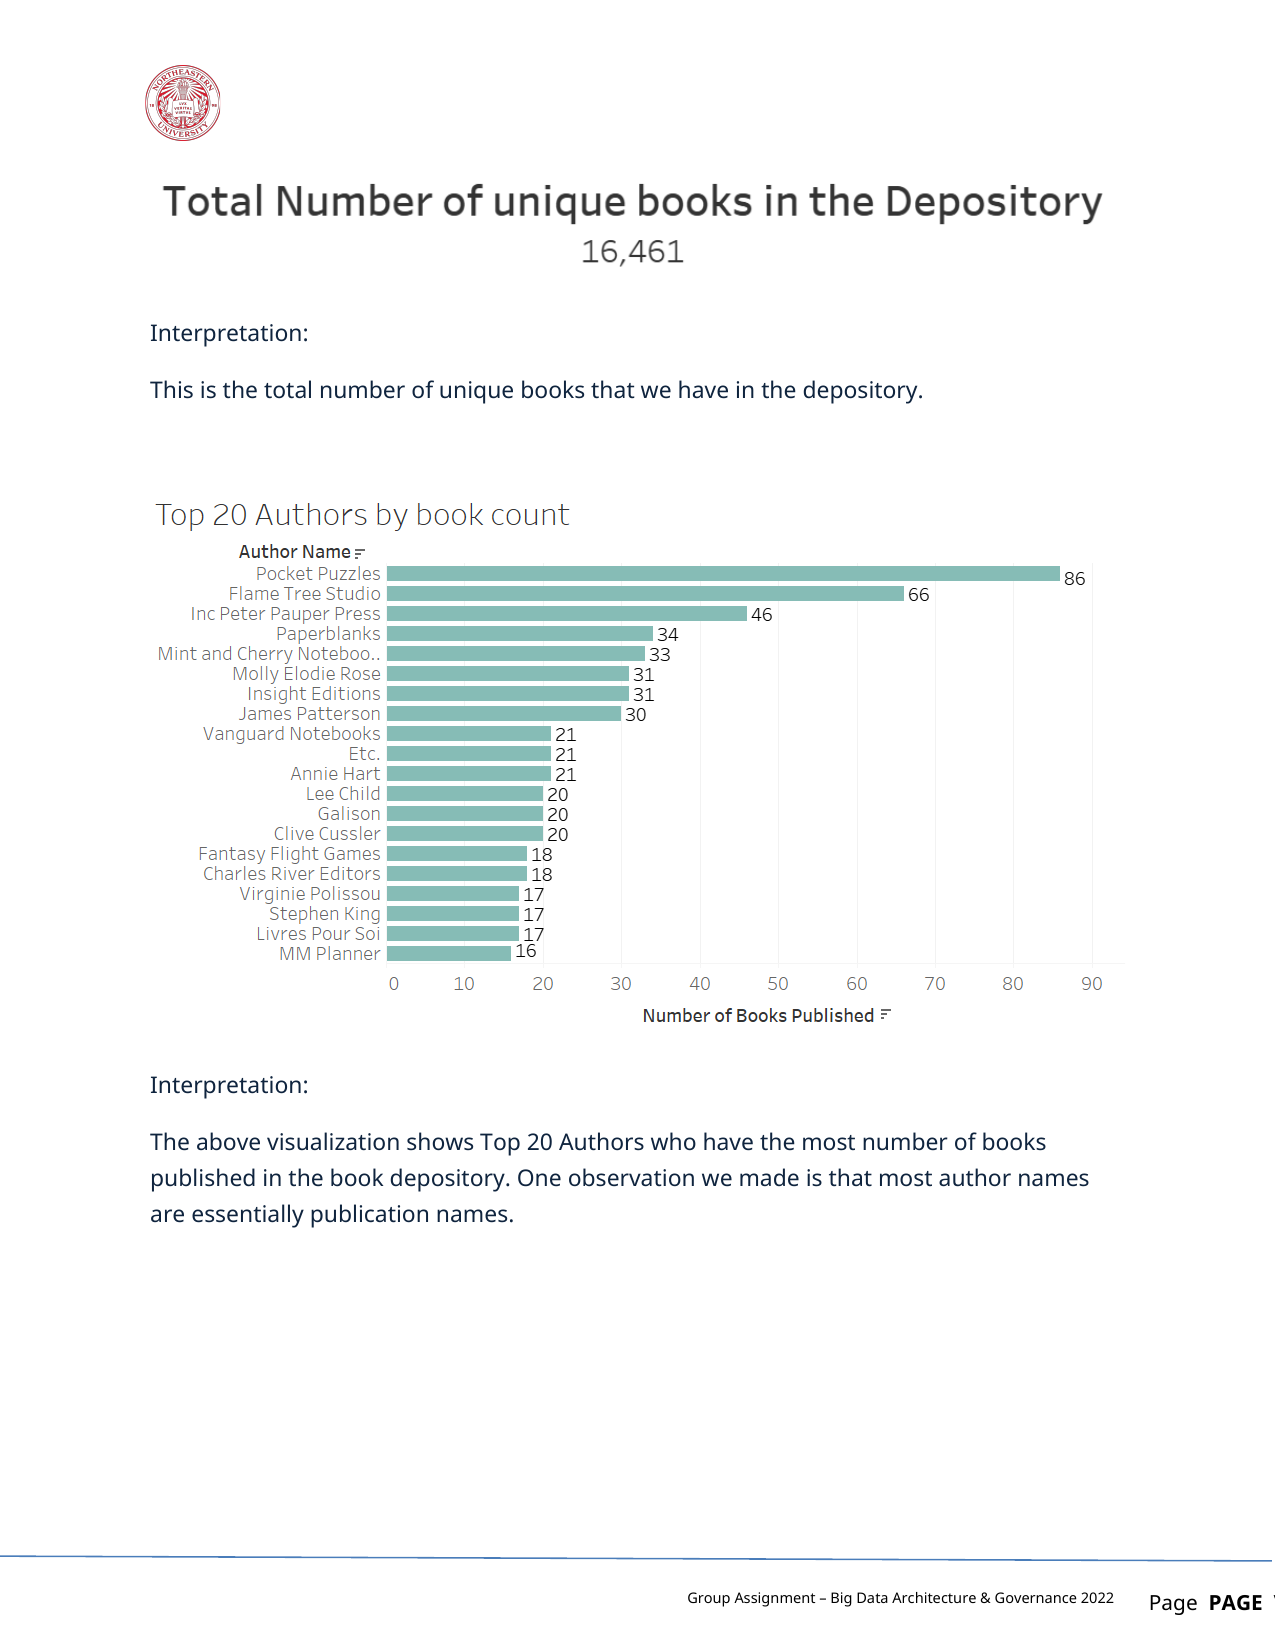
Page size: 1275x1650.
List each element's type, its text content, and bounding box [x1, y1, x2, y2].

text This is the total number of unique books that we have in the depository. [150, 374, 1125, 405]
picture [150, 150, 1125, 292]
text Interpretation: [150, 317, 1125, 348]
text The above visualization shows Top 20 Authors who have the most number of books published in the book depository. One observation we made is that most author names are essentially publication names. [150, 1126, 1125, 1229]
picture [145, 65, 221, 141]
picture [150, 487, 1125, 1044]
text Interpretation: [150, 1069, 1125, 1101]
